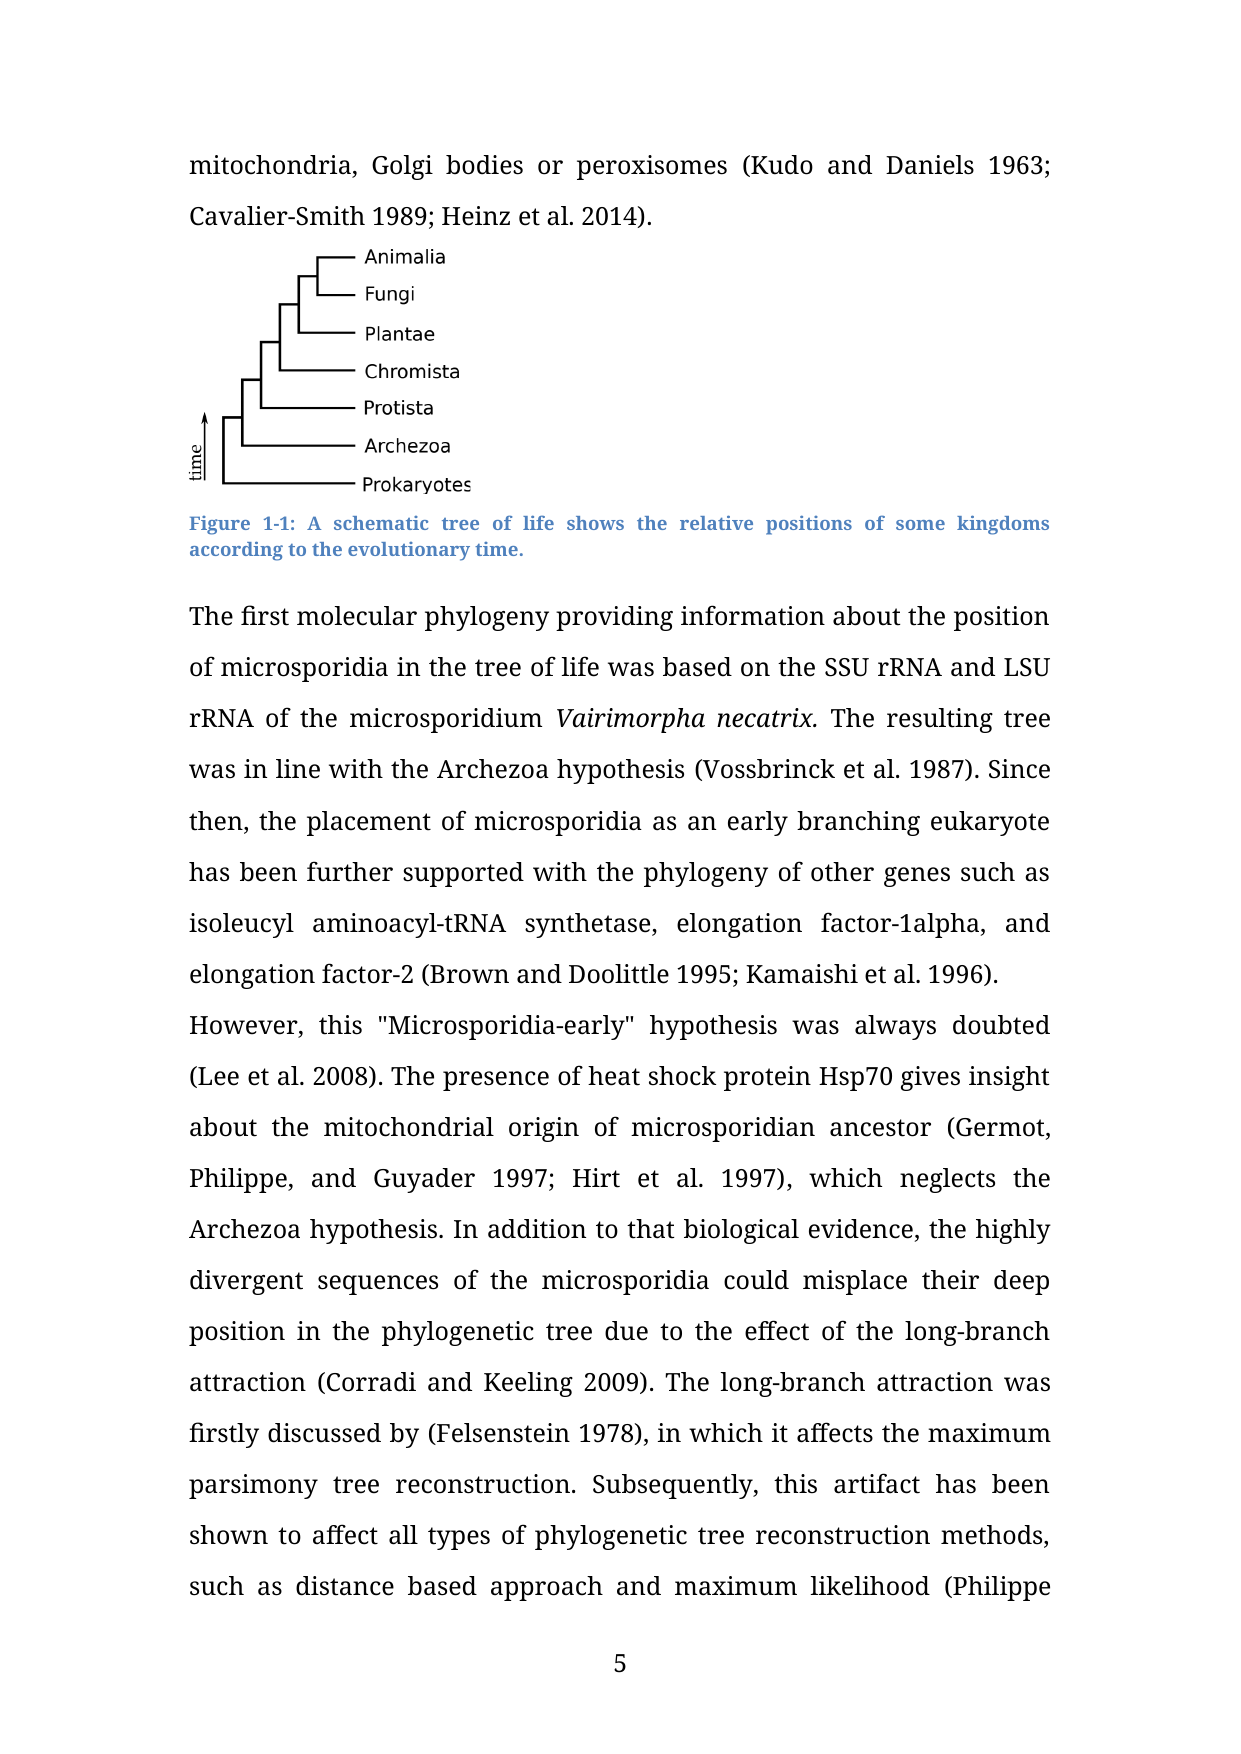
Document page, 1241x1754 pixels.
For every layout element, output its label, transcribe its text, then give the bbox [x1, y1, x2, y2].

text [189, 148, 1051, 233]
text The first molecular phylogeny providing information about the position of microsporidia in the tree of life was based on the SSU rRNA and LSU rRNA of the microsporidium Vairimorpha necatrix. The resulting tree was in line with the Archezoa hypothesis (Vossbrinck et al. 1987). Since then, the placement of microsporidia as an early branching eukaryote has been further supported with the phylogeny of other genes such as isoleucyl aminoacyl-tRNA synthetase, elongation factor-1alpha, and elongation factor-2 (Brown and Doolittle 1995; Kamaishi et al. 1996). [189, 599, 1051, 990]
text Figure 1-1: A schematic tree of life shows the relative positions of some kingdoms according to the evolutionary time. [189, 511, 1051, 562]
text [189, 1007, 1051, 1603]
